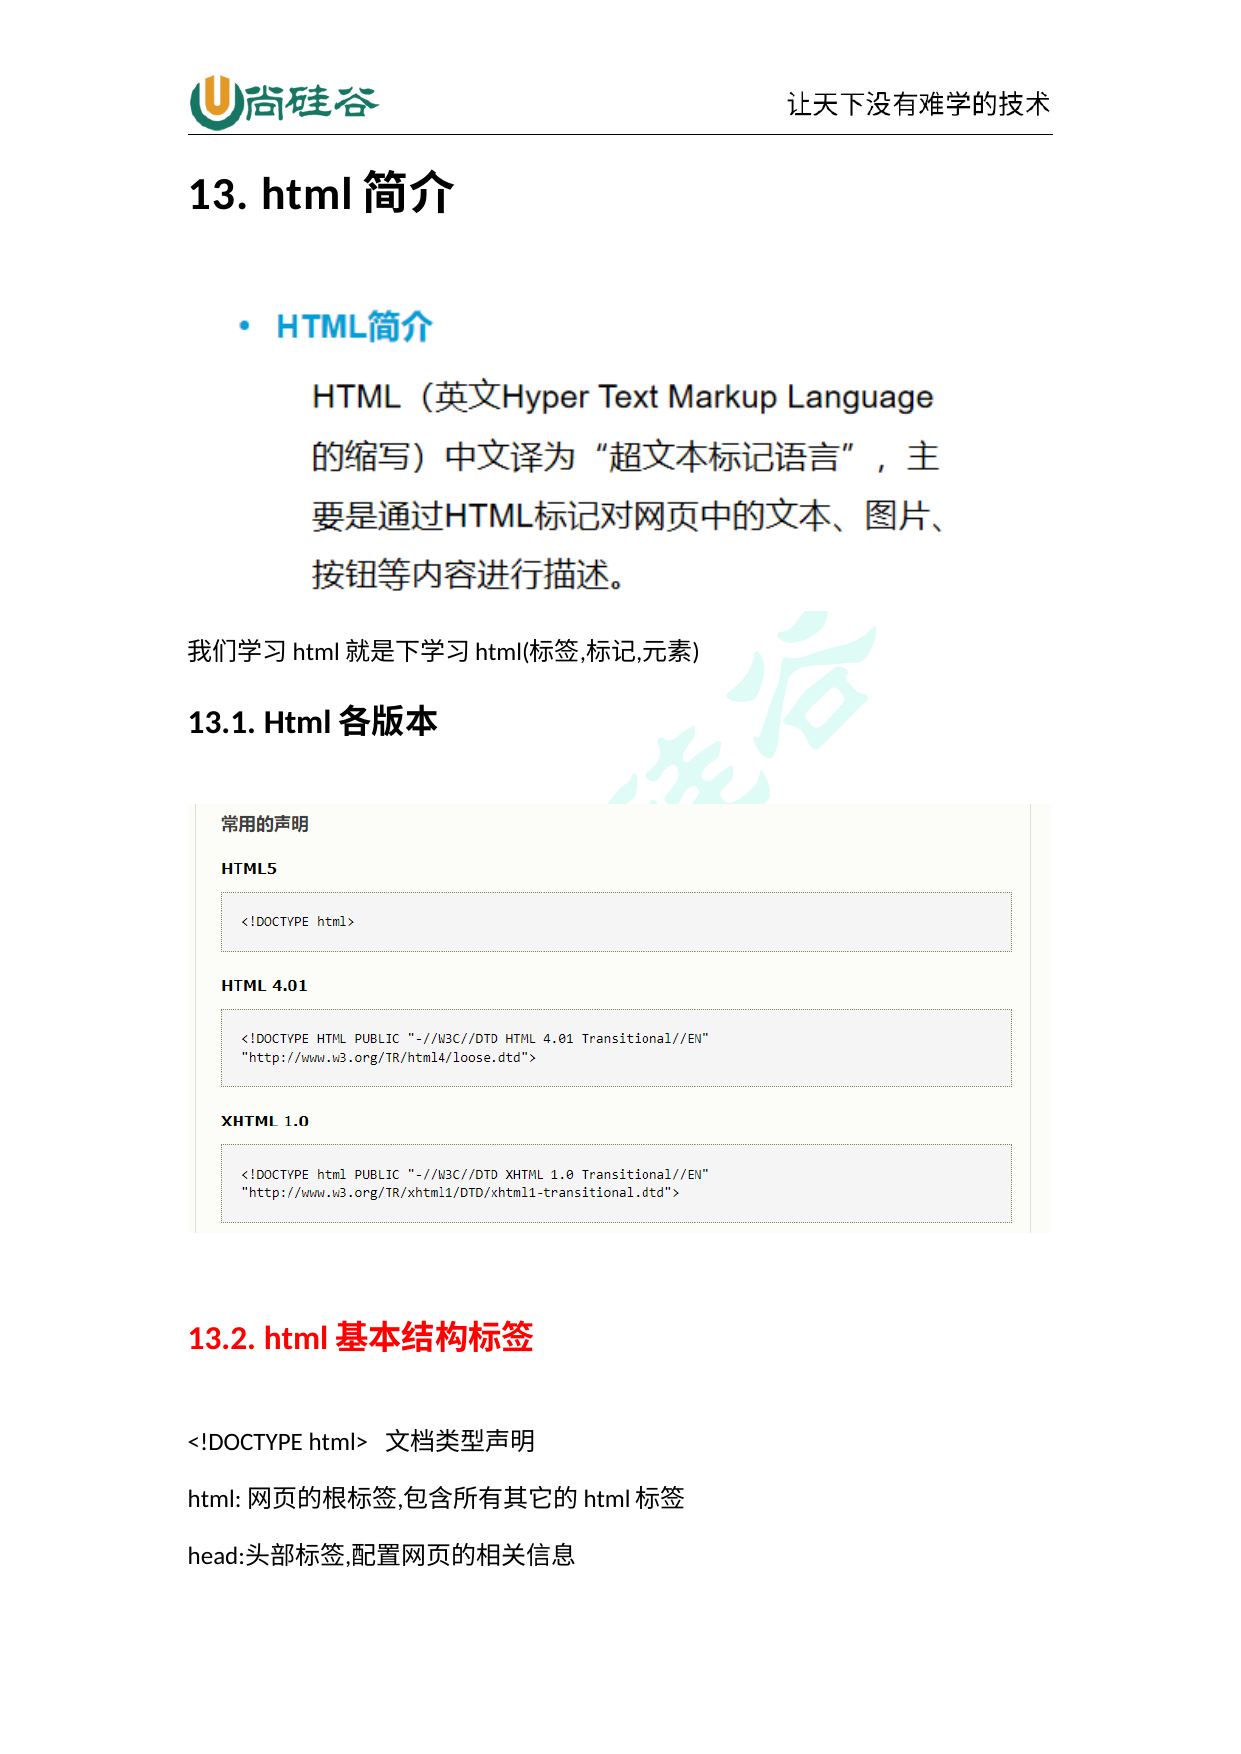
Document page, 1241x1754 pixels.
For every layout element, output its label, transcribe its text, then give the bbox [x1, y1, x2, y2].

text html: 网页的根标签,包含所有其它的html标签 [187, 1478, 1053, 1514]
picture [187, 73, 1053, 132]
picture [187, 293, 1053, 611]
subtitle Html各版本 [187, 694, 1053, 743]
picture [187, 804, 1052, 1233]
text head:头部标签,配置网页的相关信息 [187, 1535, 1053, 1571]
subtitle html基本结构标签 [187, 1311, 1053, 1359]
list 我们学习html就是下学习html(标签,标记,元素) [187, 631, 1053, 667]
text <!DOCTYPE html> 文档类型声明 [187, 1421, 1053, 1457]
subtitle html简介 [187, 156, 1053, 222]
